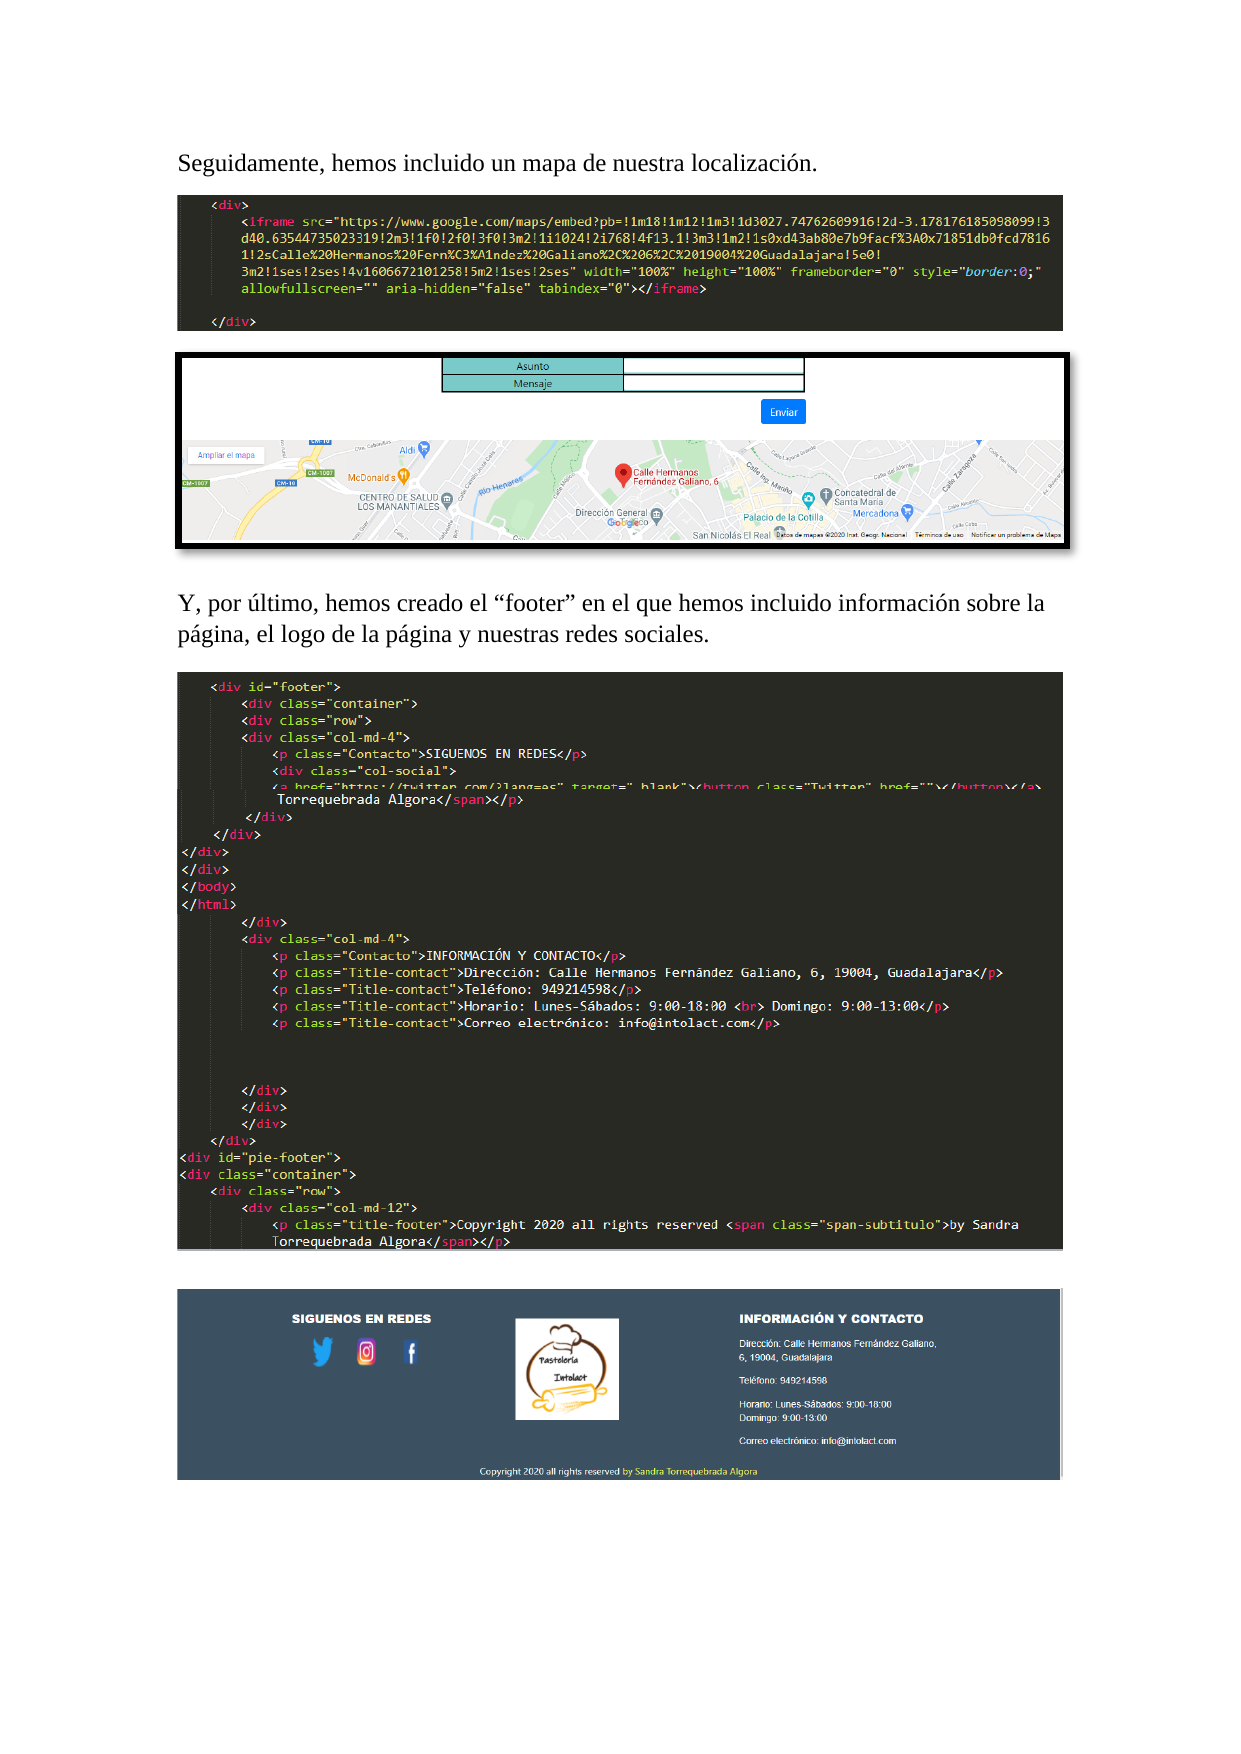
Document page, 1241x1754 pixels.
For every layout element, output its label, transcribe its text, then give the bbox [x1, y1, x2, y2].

picture [177, 195, 1063, 331]
picture [177, 1288, 1063, 1480]
picture [182, 358, 1064, 543]
text Y, por último, hemos creado el “footer” en el que hemos incluido información sobre la página, el logo de la página y nuestras redes sociales. [177, 588, 1063, 648]
text Seguidamente, hemos incluido un mapa de nuestra localización. [177, 148, 1063, 176]
picture [177, 672, 1063, 1251]
